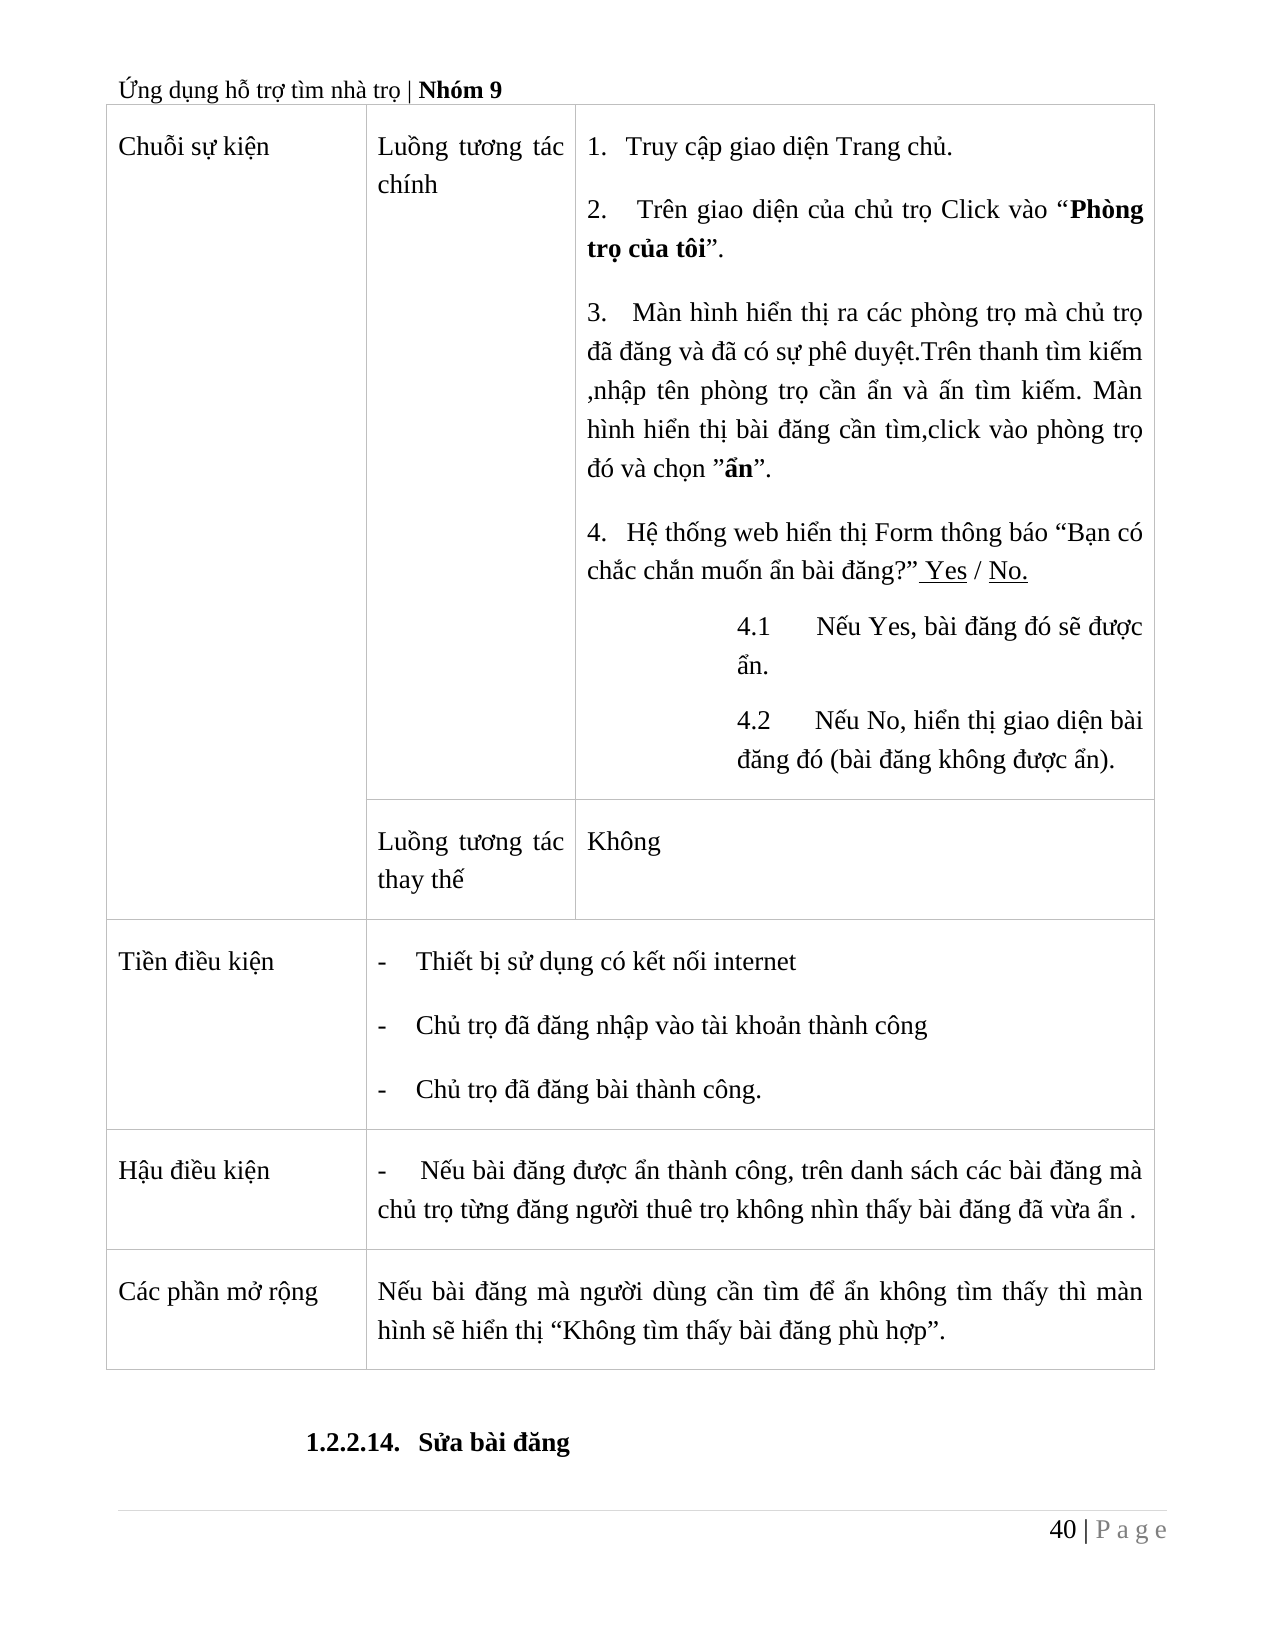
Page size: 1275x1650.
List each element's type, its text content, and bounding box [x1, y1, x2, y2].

table_cell Luồng tương tác thay thế [367, 800, 575, 919]
table_cell Chuỗi sự kiện [107, 105, 366, 919]
table_cell Luồng tương tác chính [367, 105, 575, 799]
table_cell Nếu bài đăng mà người dùng cần tìm để ẩn không tìm thấy thì màn hình sẽ hiển thị “Không tìm thấy bài đăng phù hợp”. [367, 1250, 1154, 1369]
table_cell - Thiết bị sử dụng có kết nối internet - Chủ trọ đã đăng nhập vào tài khoản thành công - Chủ trọ đã đăng bài thành công. [367, 920, 1154, 1128]
list Sửa bài đăng [306, 1426, 1167, 1457]
table_cell 1. Truy cập giao diện Trang chủ. 2. Trên giao diện của chủ trọ Click vào “Phòng trọ của tôi”. 3. Màn hình hiển thị ra các phòng trọ mà chủ trọ đã đăng và đã có sự phê duyệt.Trên thanh tìm kiếm ,nhập tên phòng trọ cần ẩn và ấn tìm kiếm. Màn hình hiển thị bài đăng cần tìm,click vào phòng trọ đó và chọn ”ẩn”. 4. Hệ thống web hiển thị Form thông báo “Bạn có chắc chắn muốn ẩn bài đăng?” Yes / No. 4.1 Nếu Yes, bài đăng đó sẽ được ẩn. 4.2 Nếu No, hiển thị giao diện bài đăng đó (bài đăng không được ẩn). [576, 105, 1154, 799]
table_cell - Nếu bài đăng được ẩn thành công, trên danh sách các bài đăng mà chủ trọ từng đăng người thuê trọ không nhìn thấy bài đăng đã vừa ẩn . [367, 1130, 1154, 1249]
table_cell Hậu điều kiện [107, 1130, 366, 1249]
table_cell Không [576, 800, 1154, 919]
table_cell Tiền điều kiện [107, 920, 366, 1128]
table_cell Các phần mở rộng [107, 1250, 366, 1369]
